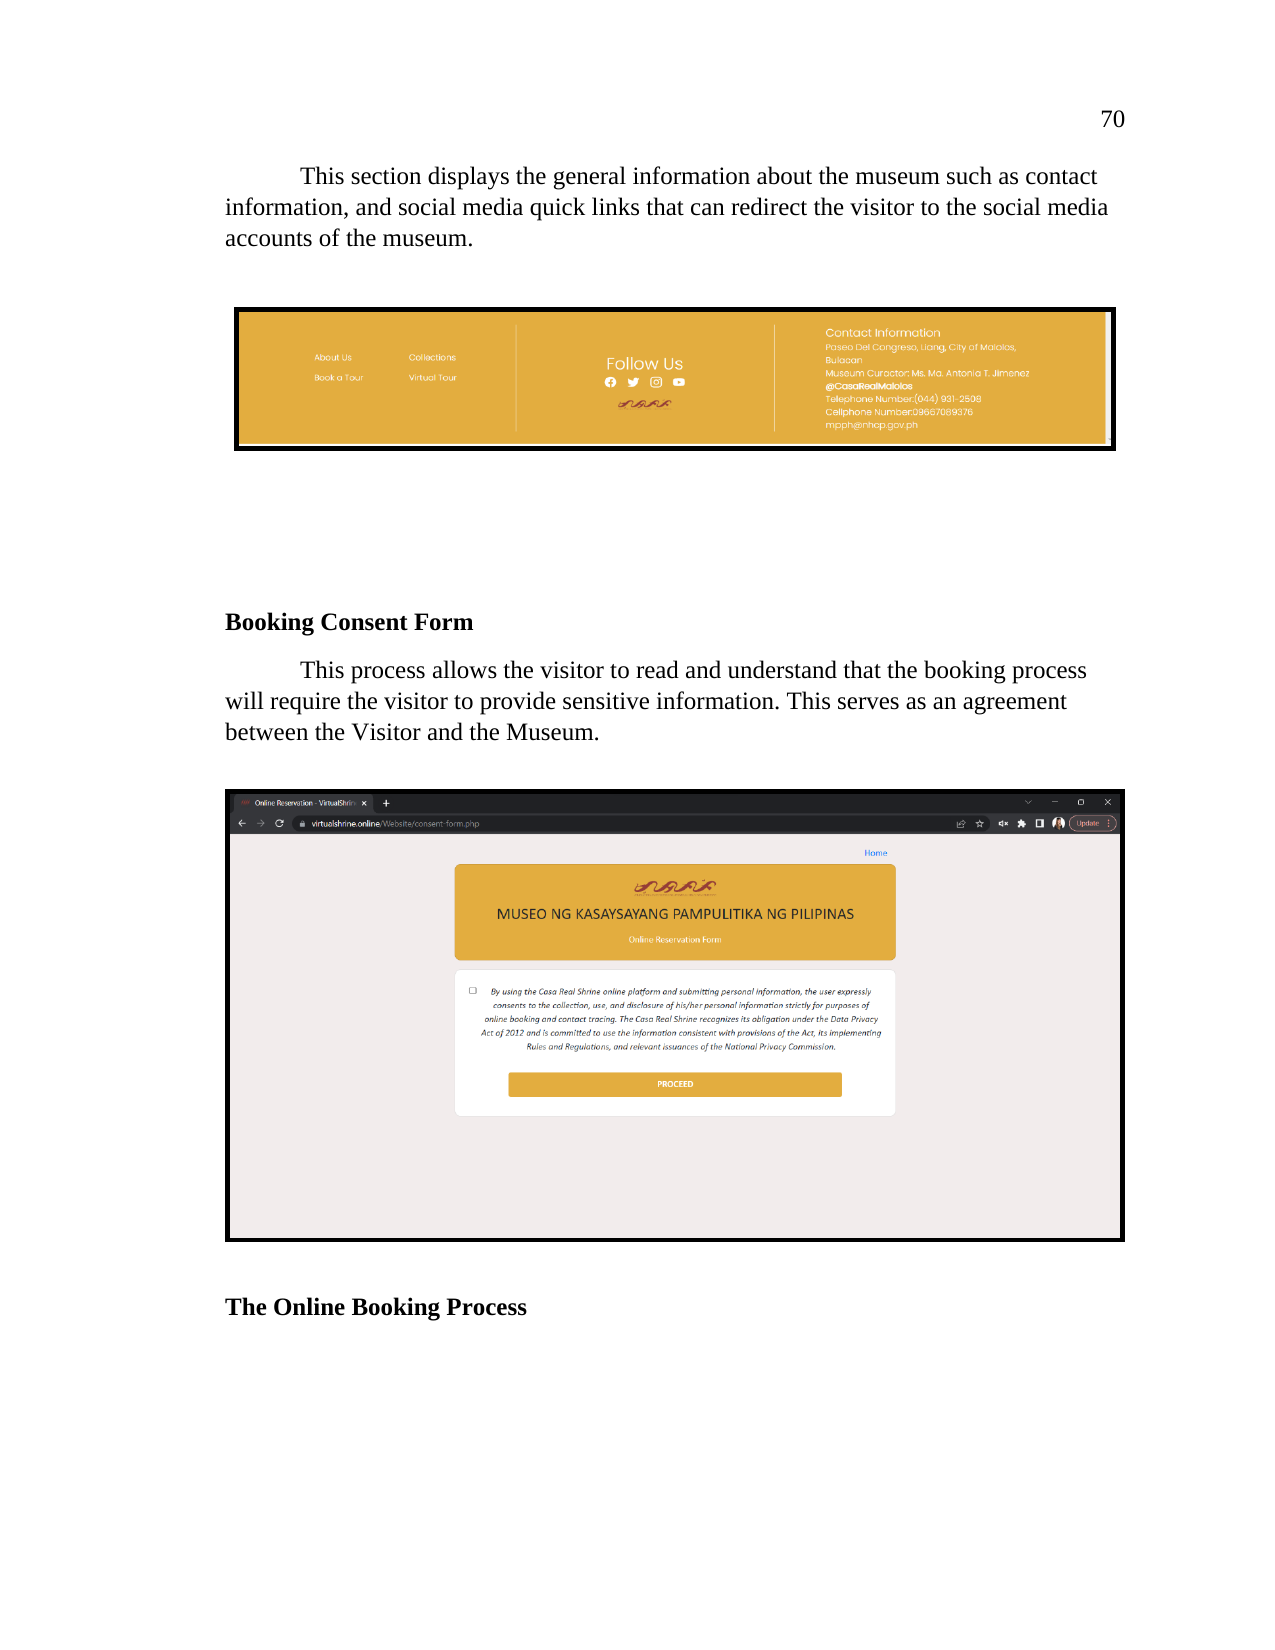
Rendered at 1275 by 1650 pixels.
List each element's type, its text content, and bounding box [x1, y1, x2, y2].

picture [230, 794, 1120, 1238]
text Booking Consent Form [225, 607, 1125, 636]
picture [239, 312, 1111, 446]
text This section displays the general information about the museum such as contact information, and social media quick links that can redirect the visitor to the social media accounts of the museum. [225, 161, 1125, 252]
text This process allows the visitor to read and understand that the booking process will require the visitor to provide sensitive information. This serves as an agreement between the Visitor and the Museum. [225, 655, 1125, 746]
text The Online Booking Process [225, 1242, 1125, 1321]
